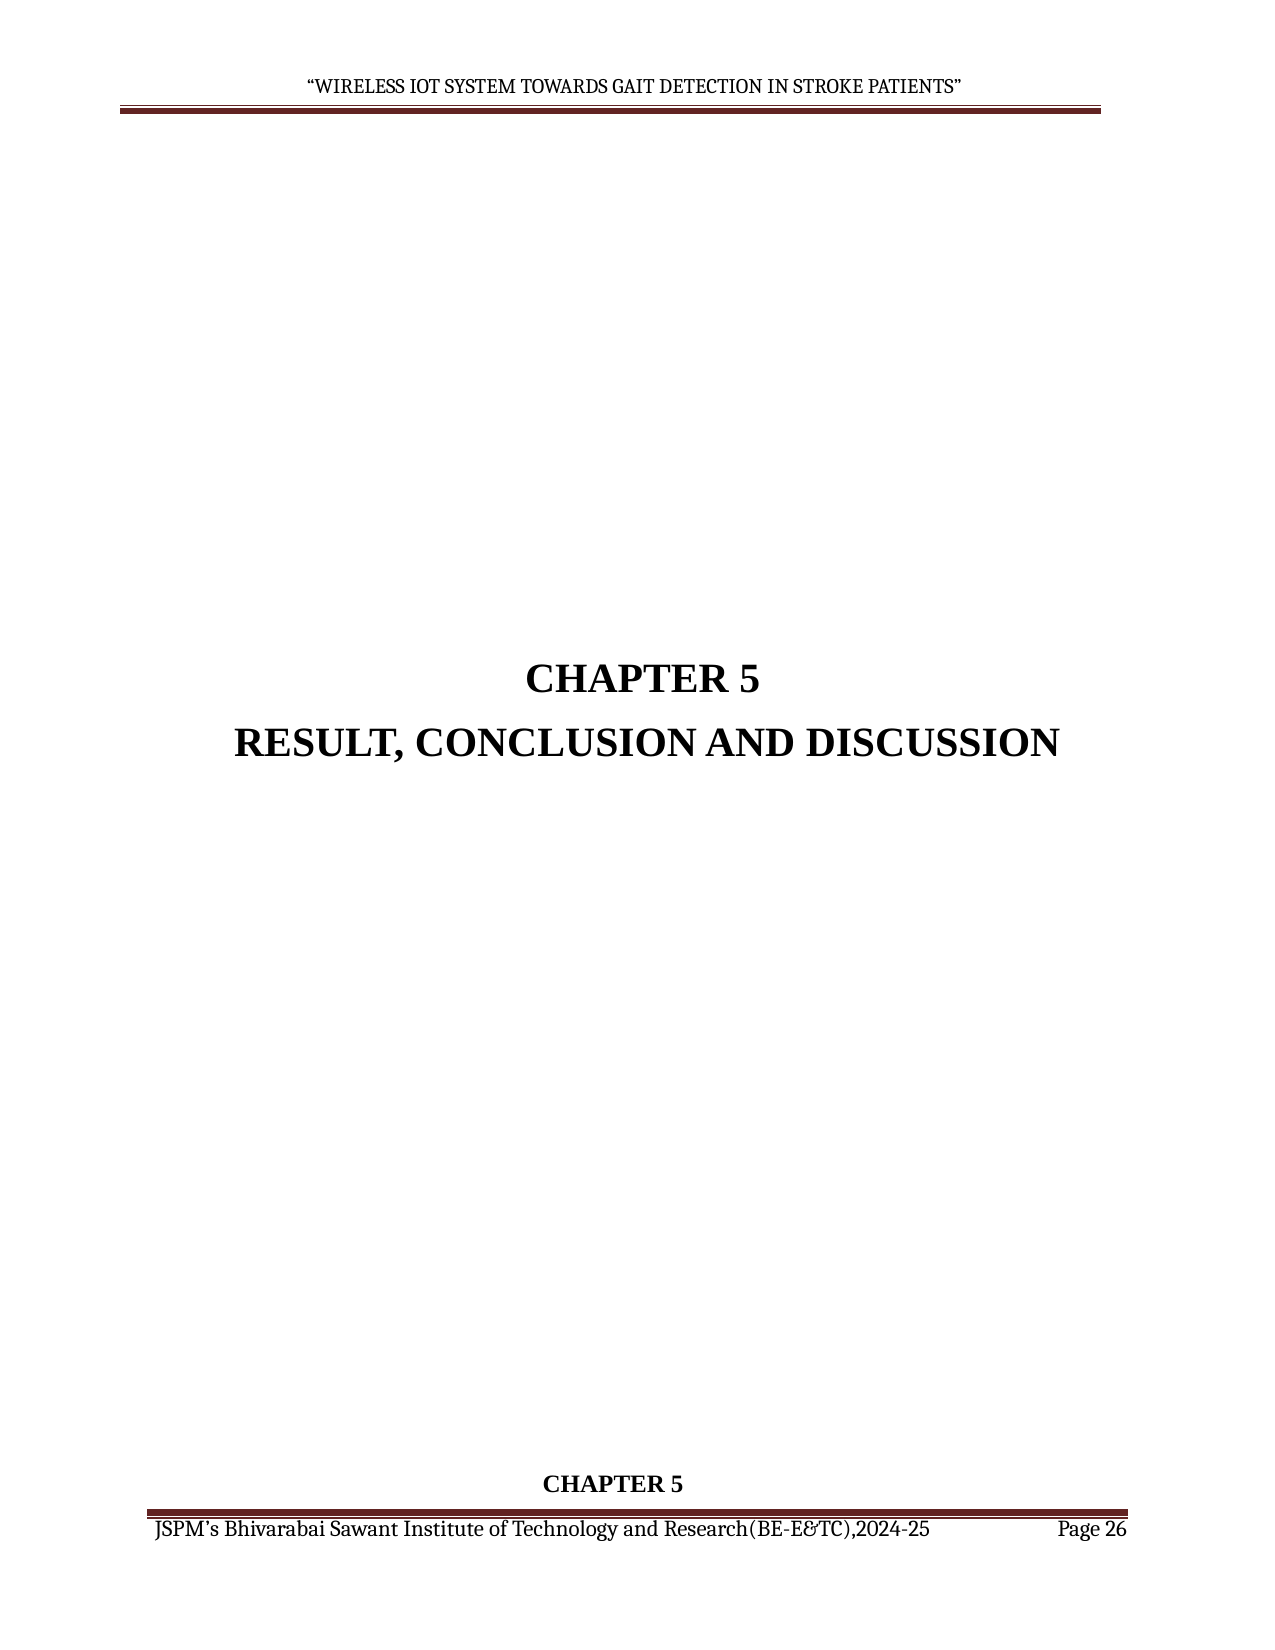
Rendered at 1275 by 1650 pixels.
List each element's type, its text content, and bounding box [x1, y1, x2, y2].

text CHAPTER 5 [452, 653, 1125, 701]
text RESULT, CONCLUSION AND DISCUSSION [151, 717, 1125, 765]
text CHAPTER 5 [176, 1469, 1050, 1498]
